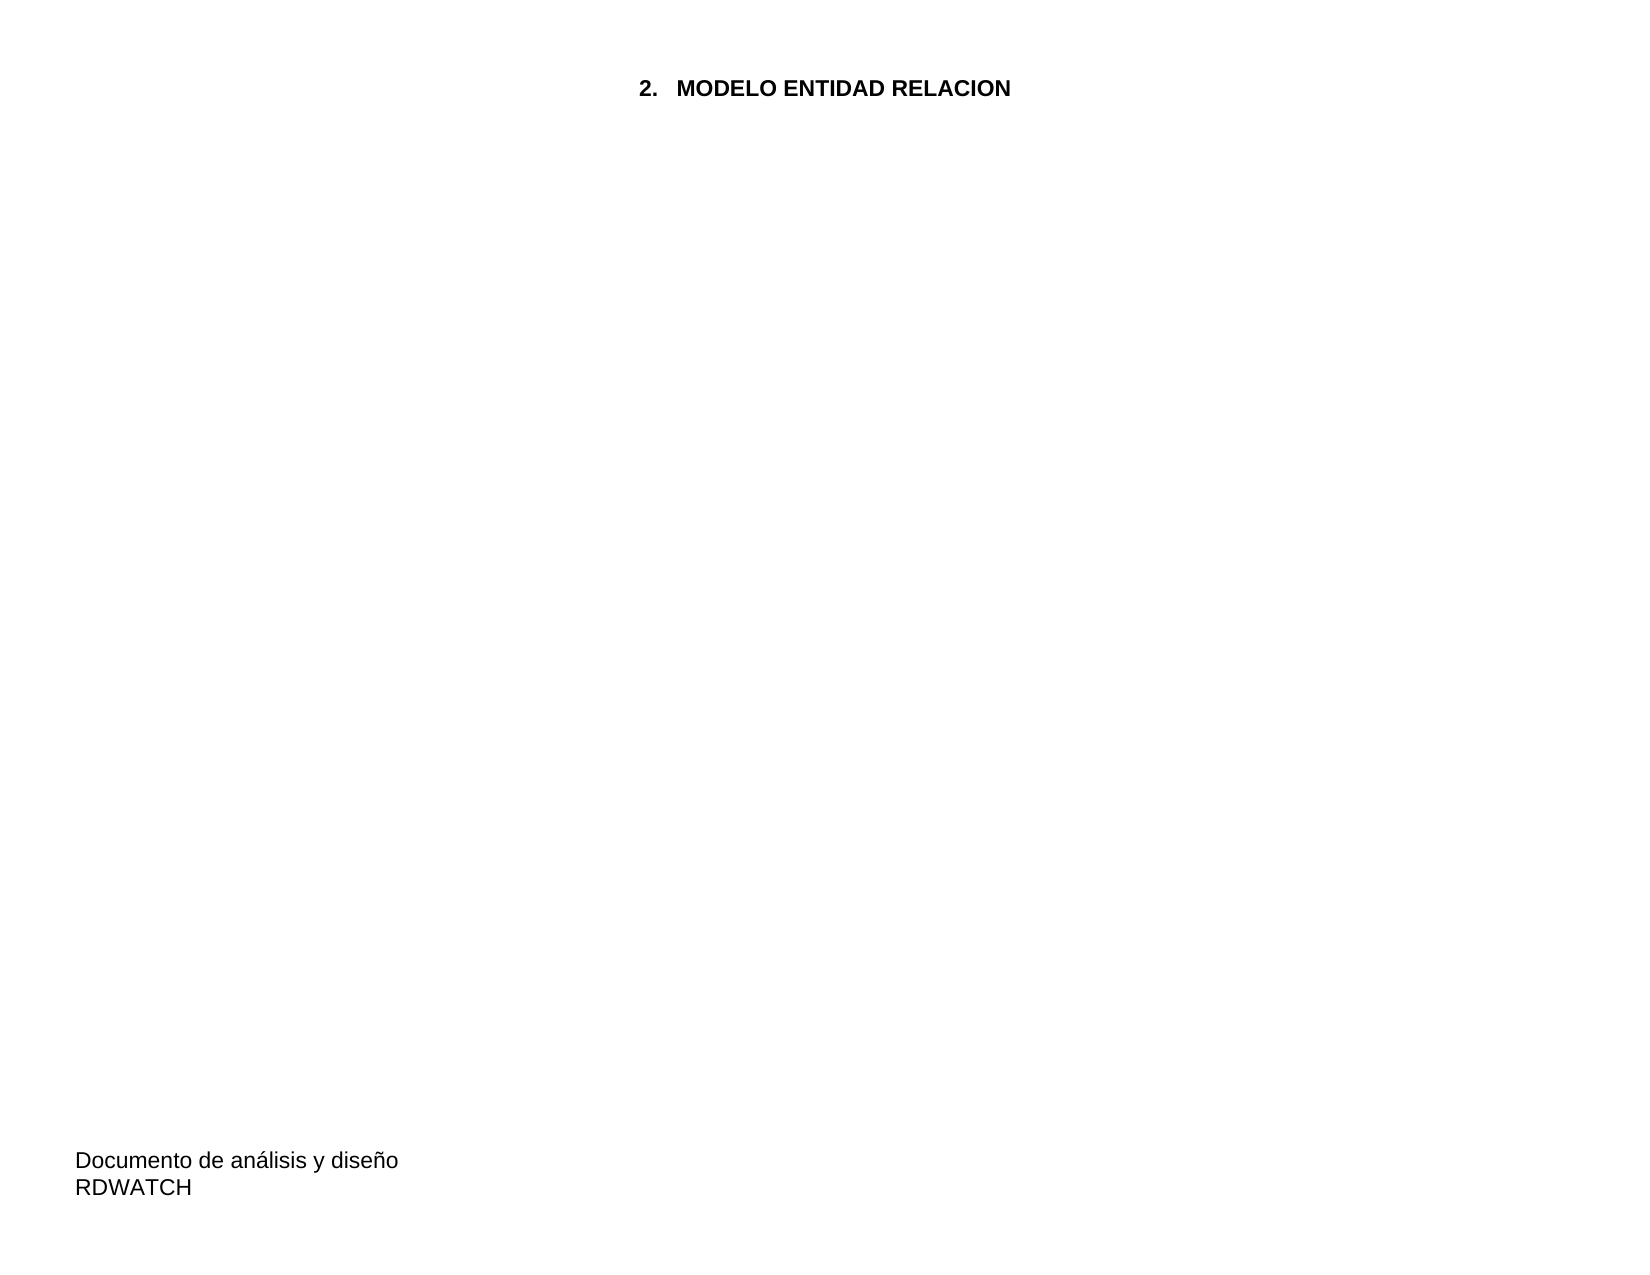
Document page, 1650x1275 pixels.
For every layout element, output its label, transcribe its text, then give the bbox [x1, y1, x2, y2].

subtitle MODELO ENTIDAD RELACION [75, 75, 1575, 101]
